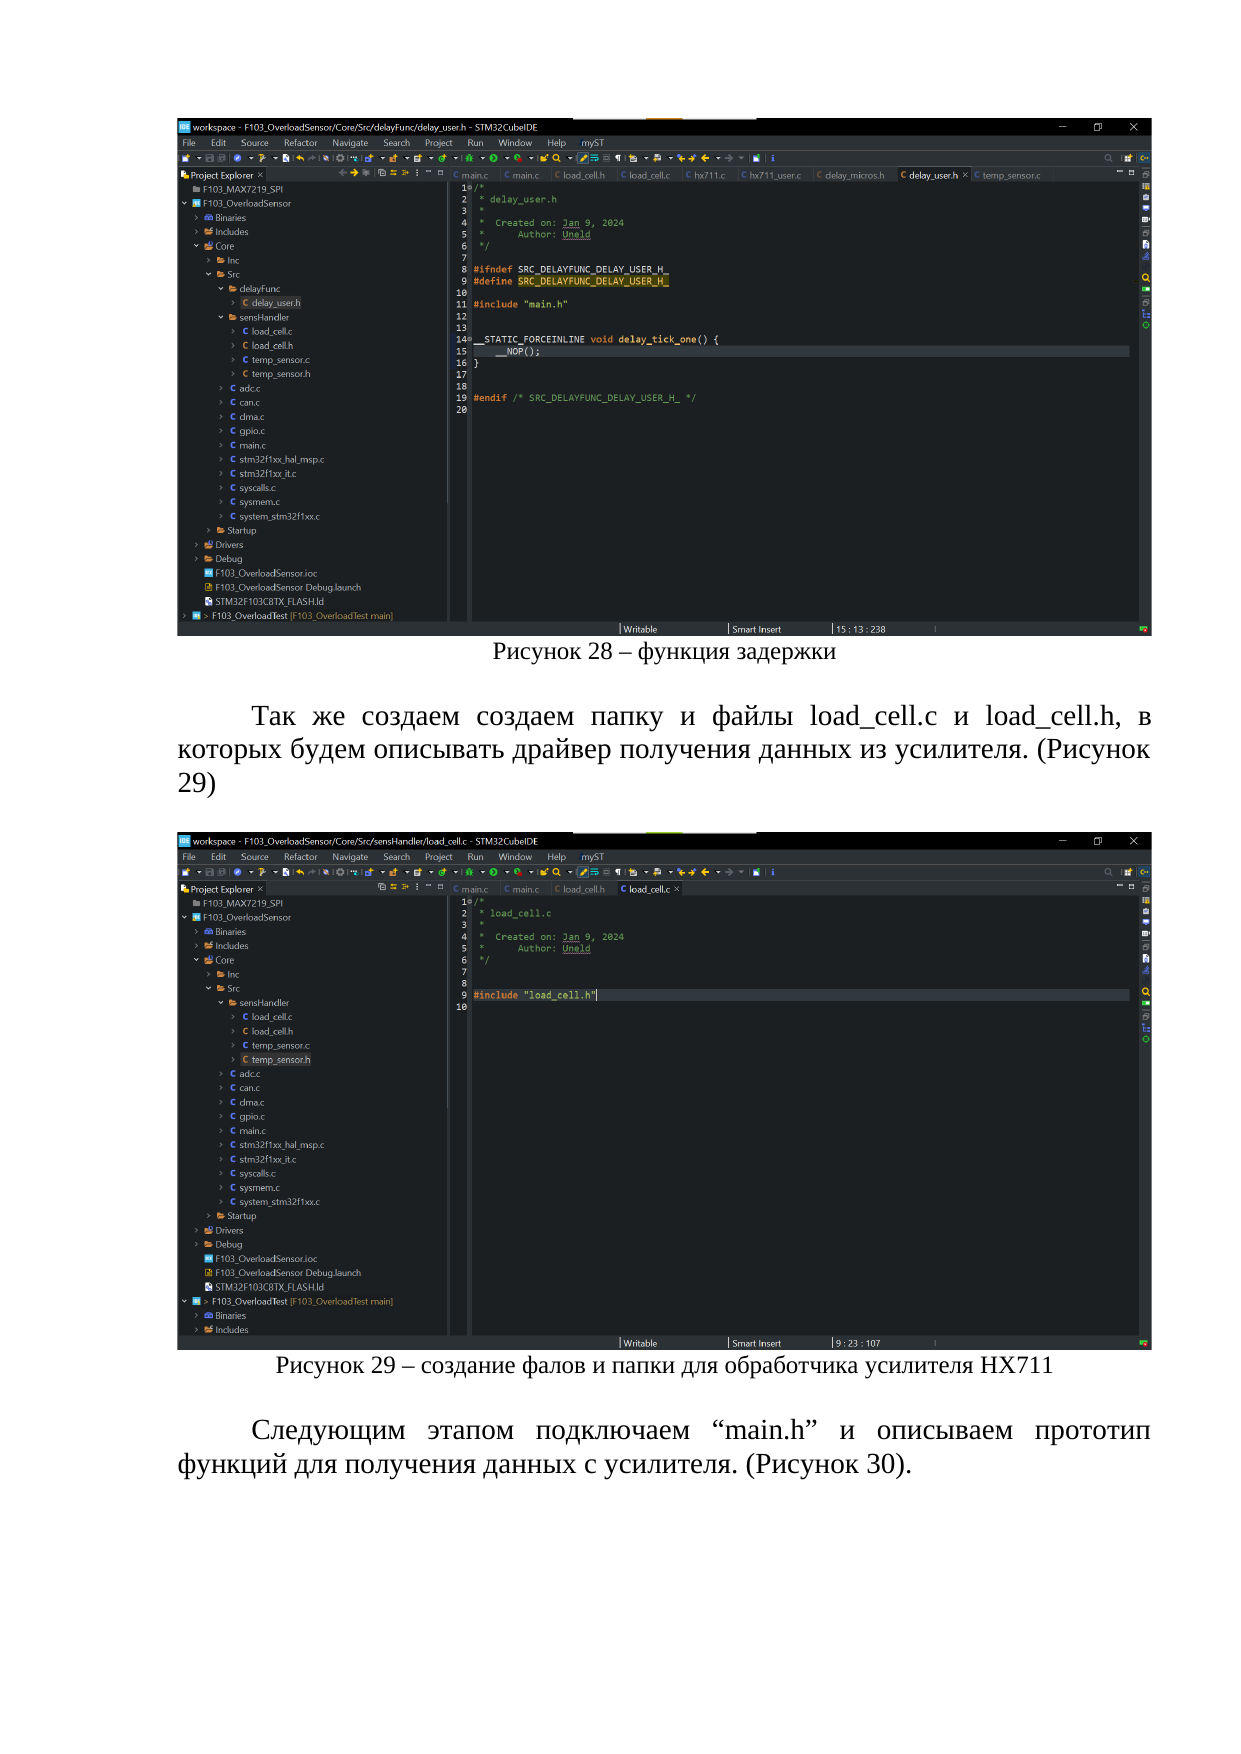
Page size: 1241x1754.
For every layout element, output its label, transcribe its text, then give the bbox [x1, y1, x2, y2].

text Рисунок 28 – функция задержки [177, 636, 1152, 664]
text Так же создаем создаем папку и файлы load_cell.c и load_cell.h, в которых будем описывать драйвер получения данных из усилителя. (Рисунок 29) [177, 698, 1152, 799]
text Следующим этапом подключаем “main.h” и описываем прототип функций для получения данных с усилителя. (Рисунок 30). [177, 1412, 1152, 1479]
picture [177, 832, 1152, 1350]
picture [177, 118, 1152, 636]
text Рисунок 29 – создание фалов и папки для обработчика усилителя HX711 [177, 1350, 1152, 1379]
